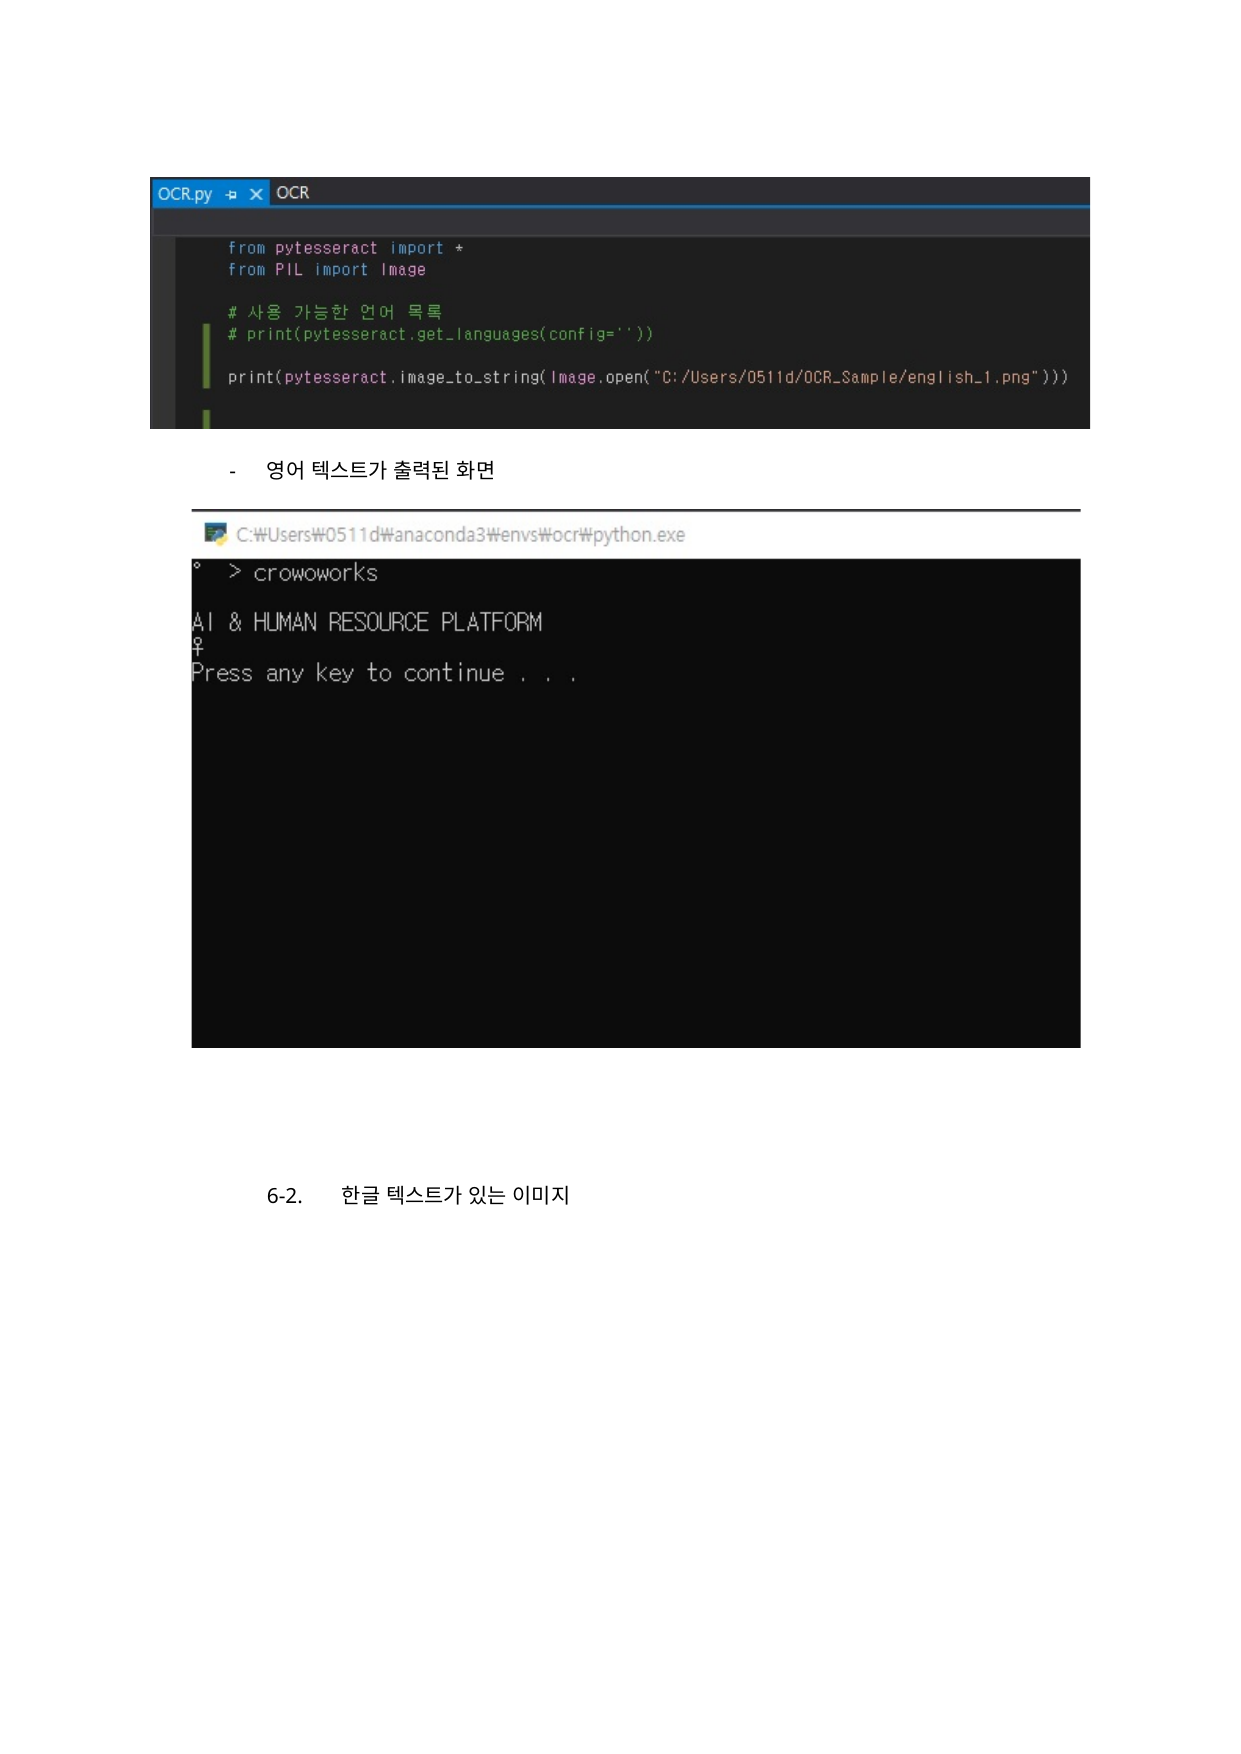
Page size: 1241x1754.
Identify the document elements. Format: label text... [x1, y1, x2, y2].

list 영어 텍스트가 출력된 화면 [229, 454, 1090, 484]
list 한글 텍스트가 있는 이미지 [267, 1179, 1090, 1209]
picture [150, 177, 1091, 429]
picture [191, 509, 1081, 1048]
